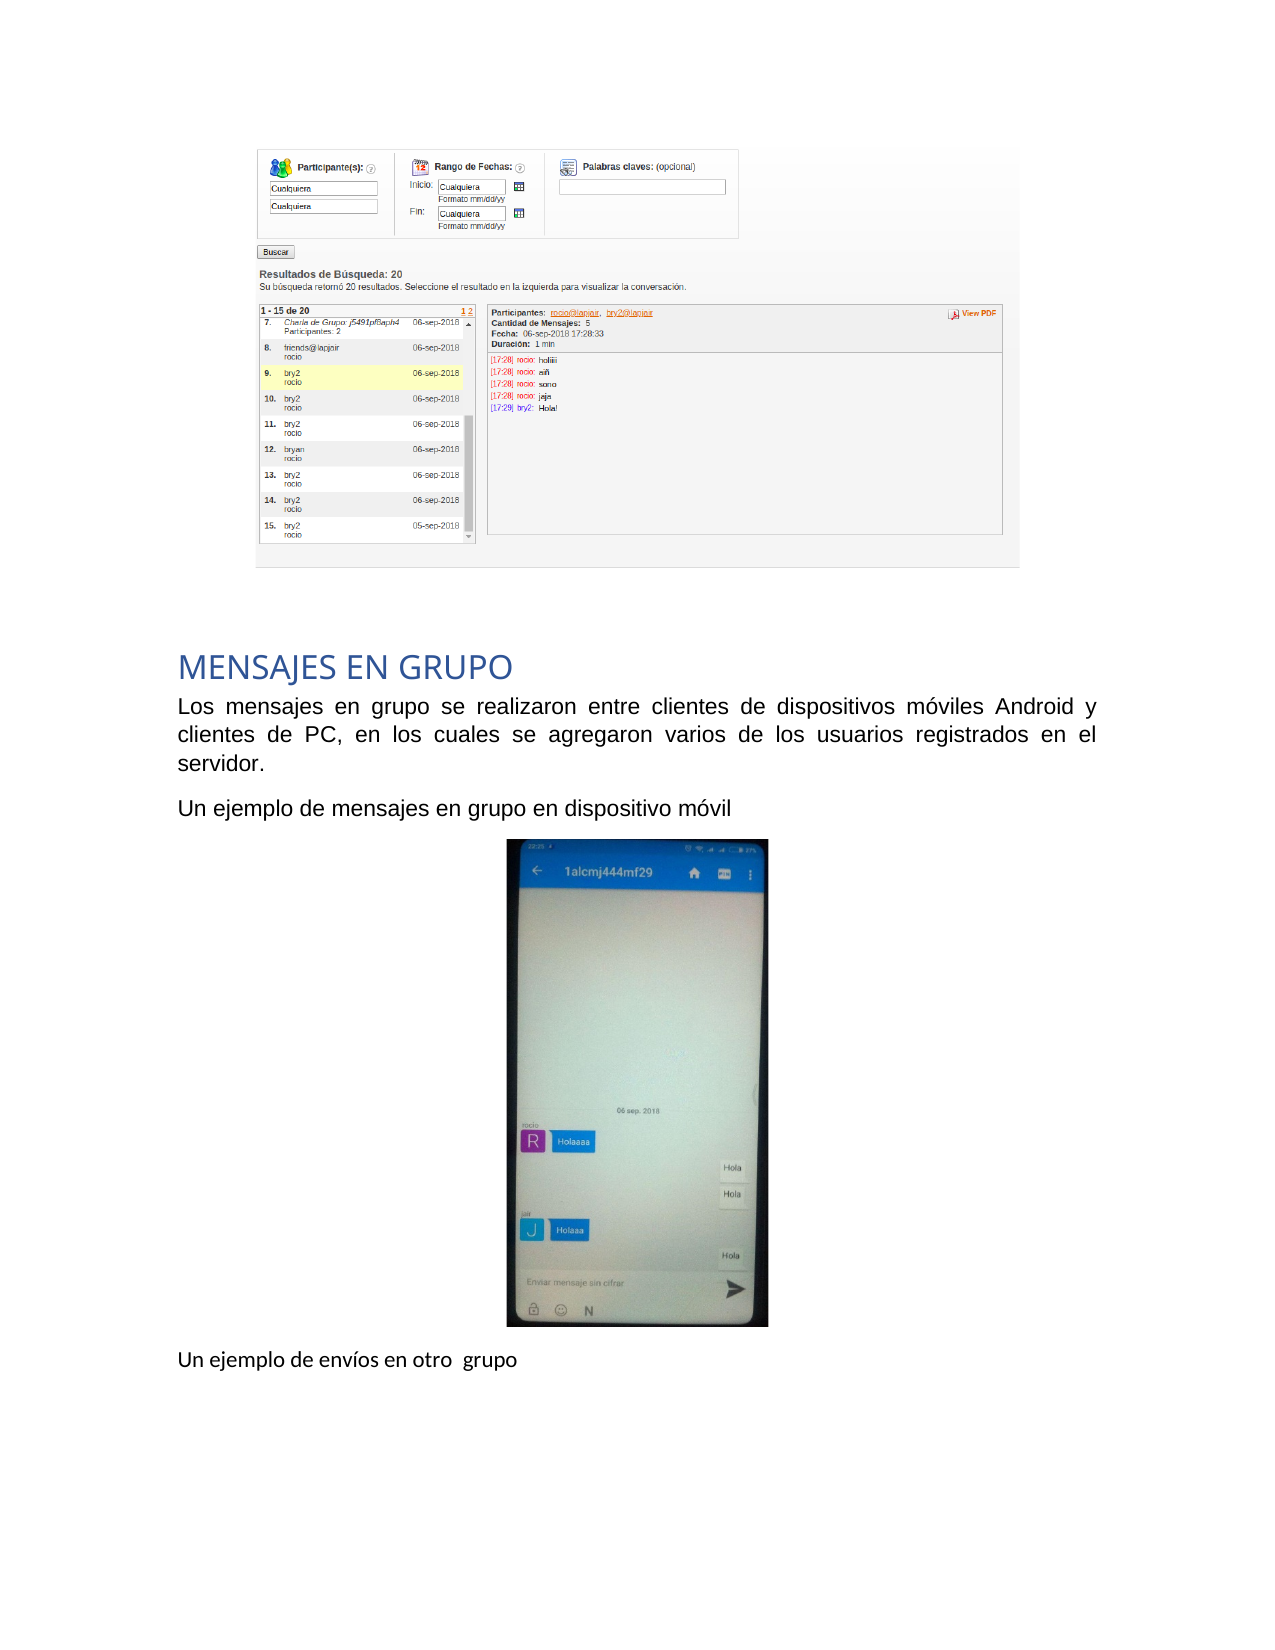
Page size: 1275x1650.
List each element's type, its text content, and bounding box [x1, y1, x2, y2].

text Un ejemplo de envíos en otro grupo [177, 1345, 1098, 1373]
picture [506, 839, 769, 1327]
text Un ejemplo de mensajes en grupo en dispositivo móvil [177, 795, 1098, 821]
text Los mensajes en grupo se realizaron entre clientes de dispositivos móviles Android y clientes de PC, en los cuales se agregaron varios de los usuarios registrados en el servidor. [177, 693, 1098, 776]
subtitle MENSAJES EN GRUPO [177, 644, 1098, 689]
picture [255, 147, 1020, 570]
